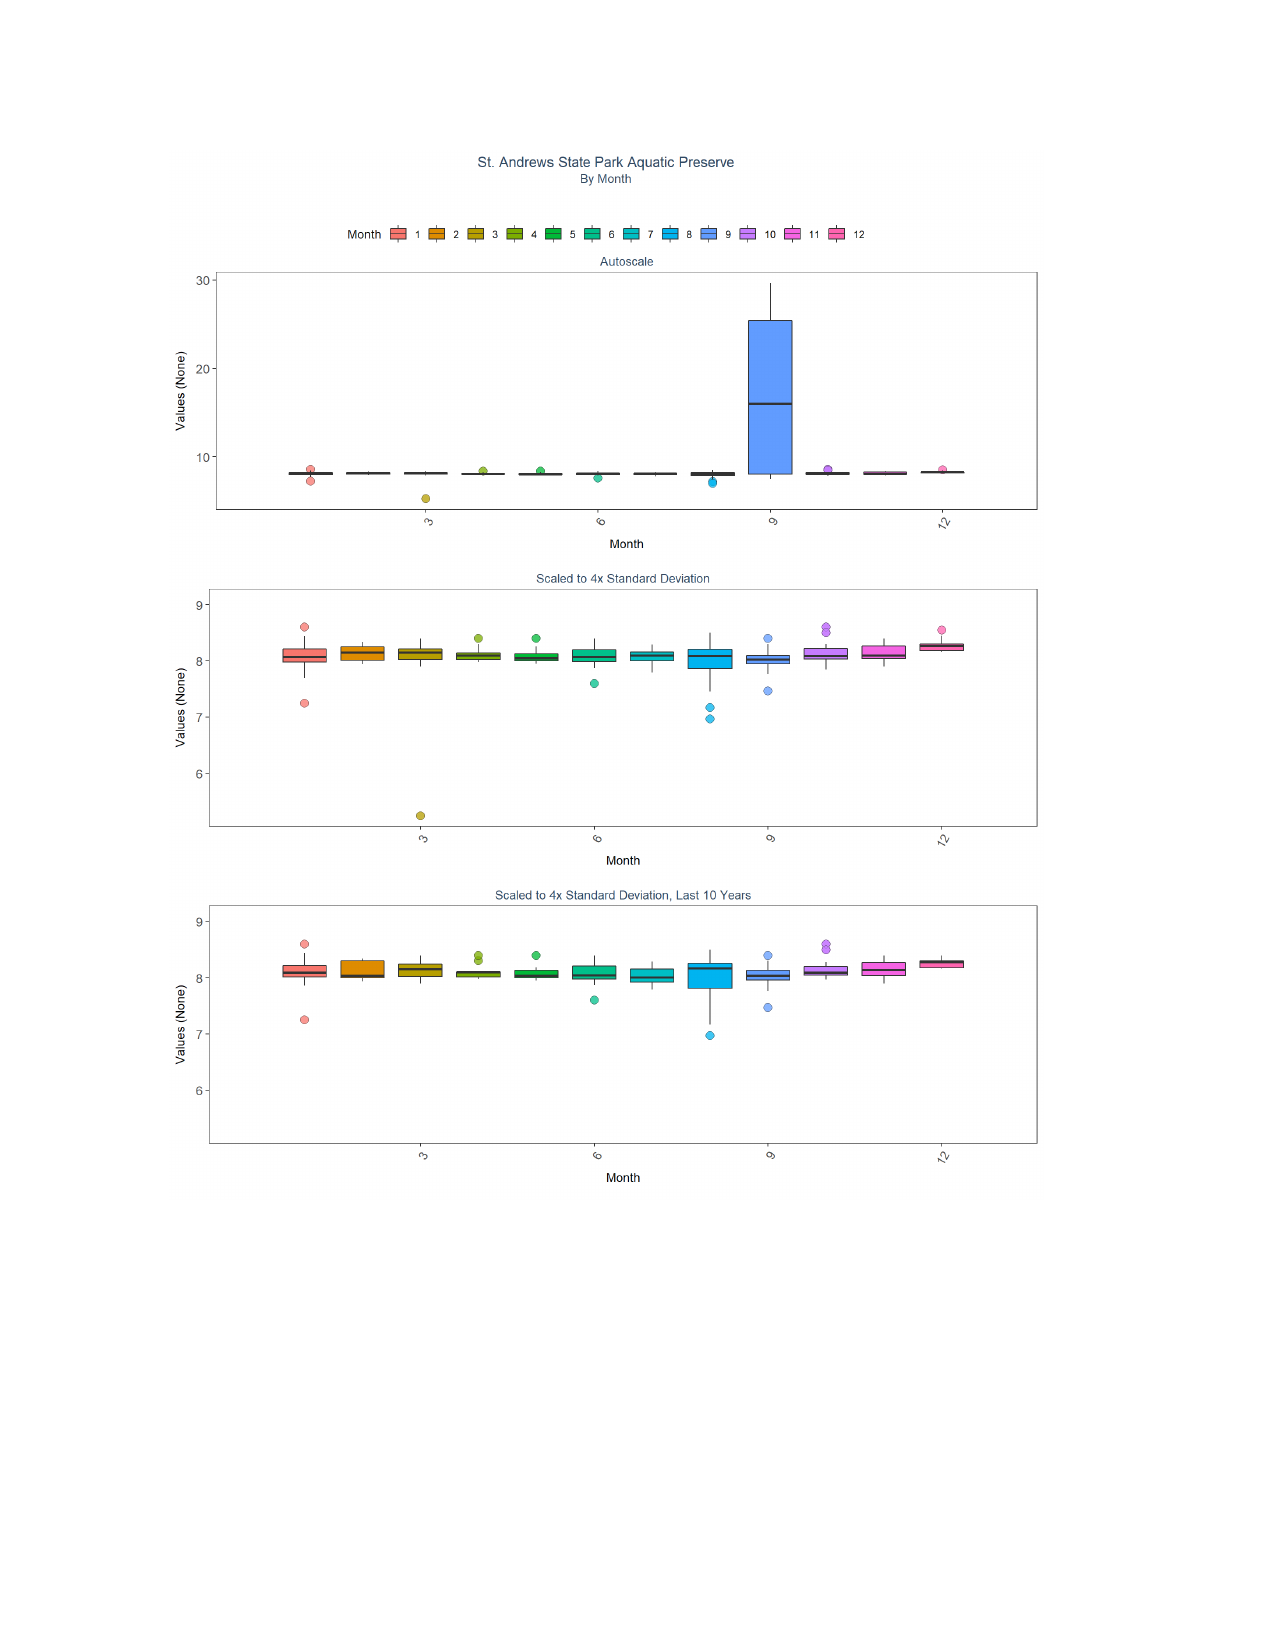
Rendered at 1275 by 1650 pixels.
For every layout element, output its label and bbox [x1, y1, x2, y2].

picture [168, 150, 1044, 1200]
